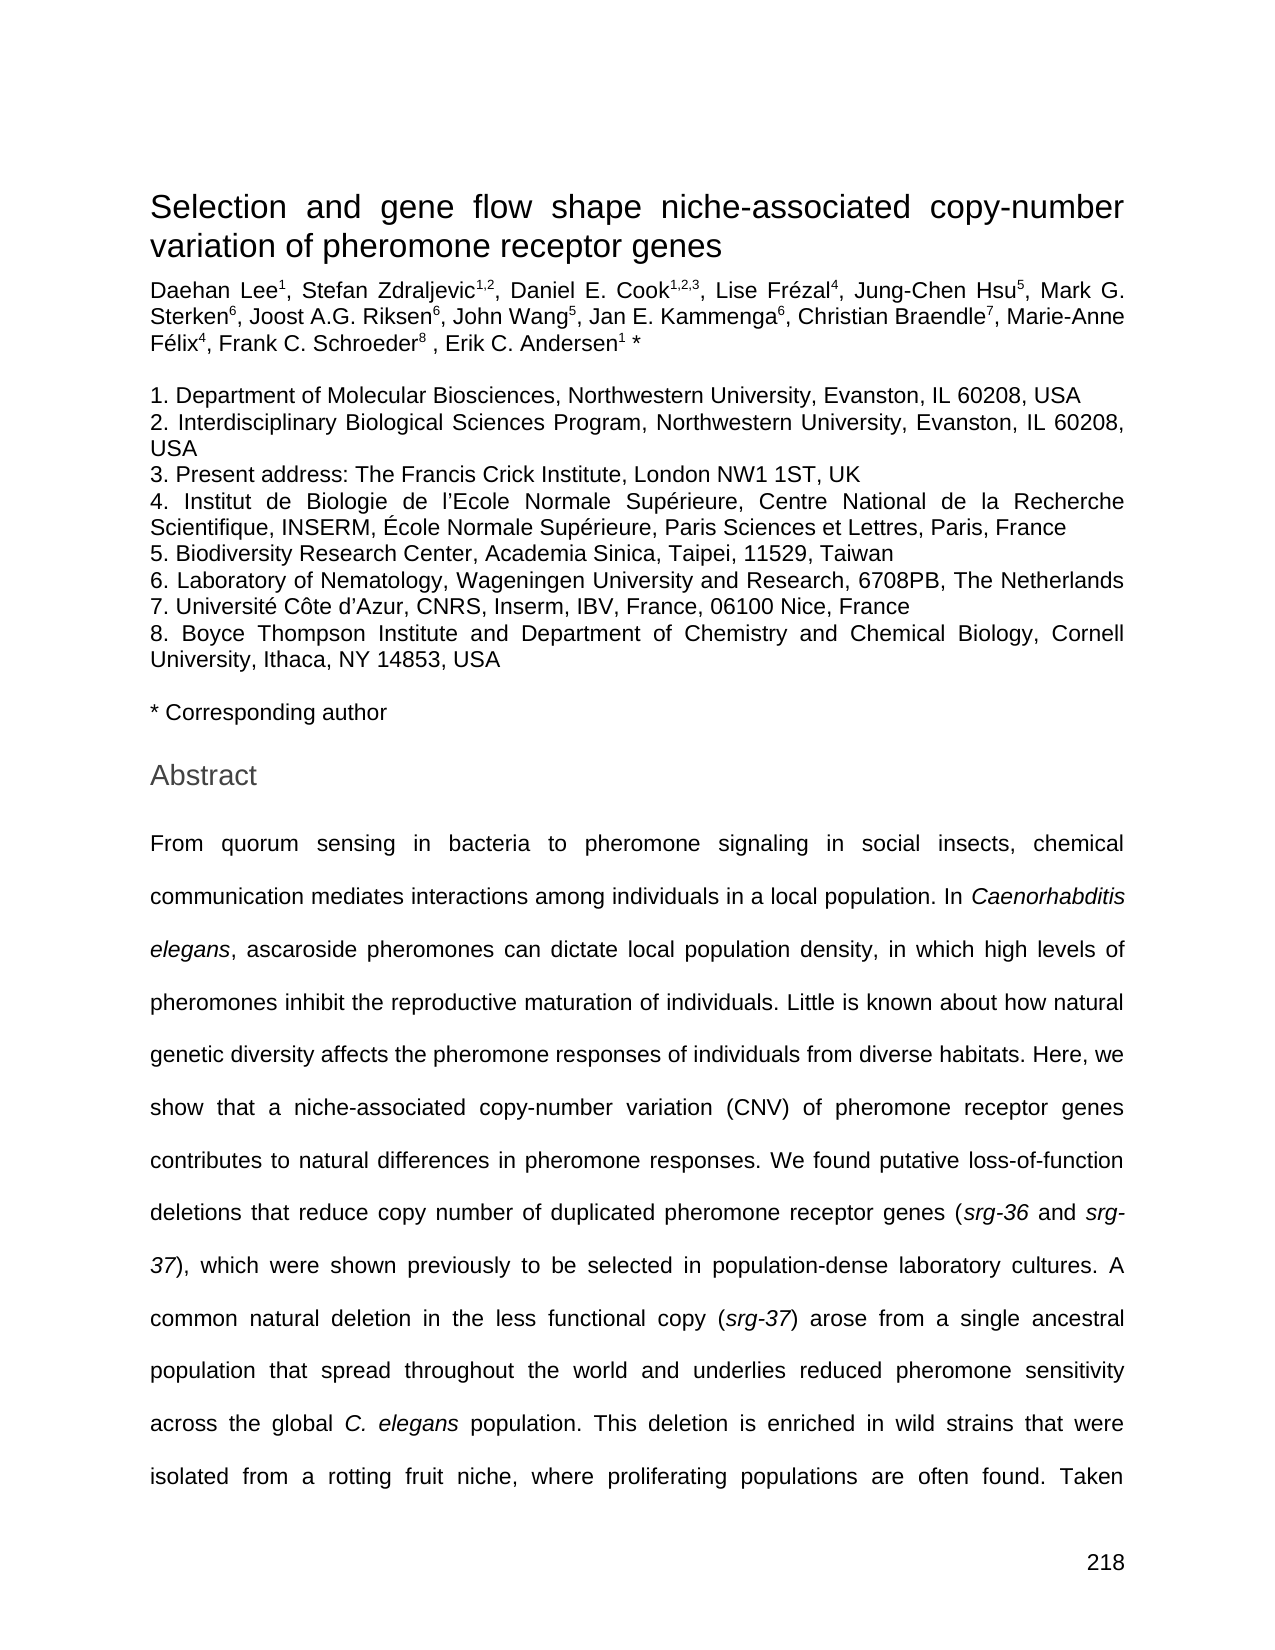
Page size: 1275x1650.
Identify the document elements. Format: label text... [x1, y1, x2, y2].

text 2. Interdisciplinary Biological Sciences Program, Northwestern University, Evanston, IL 60208, USA [150, 409, 1125, 461]
text 3. Present address: The Francis Crick Institute, London NW1 1ST, UK [150, 461, 1125, 488]
subtitle Abstract [150, 758, 1125, 792]
text 6. Laboratory of Nematology, Wageningen University and Research, 6708PB, The Netherlands 7. Université Côte d’Azur, CNRS, Inserm, IBV, France, 06100 Nice, France [150, 567, 1125, 619]
text 8. Boyce Thompson Institute and Department of Chemistry and Chemical Biology, Cornell University, Ithaca, NY 14853, USA [150, 619, 1125, 672]
text 5. Biodiversity Research Center, Academia Sinica, Taipei, 11529, Taiwan [150, 540, 1125, 567]
text 1. Department of Molecular Biosciences, Northwestern University, Evanston, IL 60208, USA [150, 382, 1125, 409]
text 4. Institut de Biologie de l’Ecole Normale Supérieure, Centre National de la Recherche Scientifique, INSERM, École Normale Supérieure, Paris Sciences et Lettres, Paris, France [150, 488, 1125, 540]
text Daehan Lee1, Stefan Zdraljevic1,2, Daniel E. Cook1,2,3, Lise Frézal4, Jung-Chen Hsu5, Mark G. Sterken6, Joost A.G. Riksen6, John Wang5, Jan E. Kammenga6, Christian Braendle7, Marie-Anne Félix4, Frank C. Schroeder8 , Erik C. Andersen1 * [150, 277, 1125, 356]
text * Corresponding author [150, 698, 1125, 725]
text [150, 830, 1125, 1489]
subtitle Selection and gene flow shape niche-associated copy-number variation of pheromone receptor genes [150, 187, 1125, 264]
